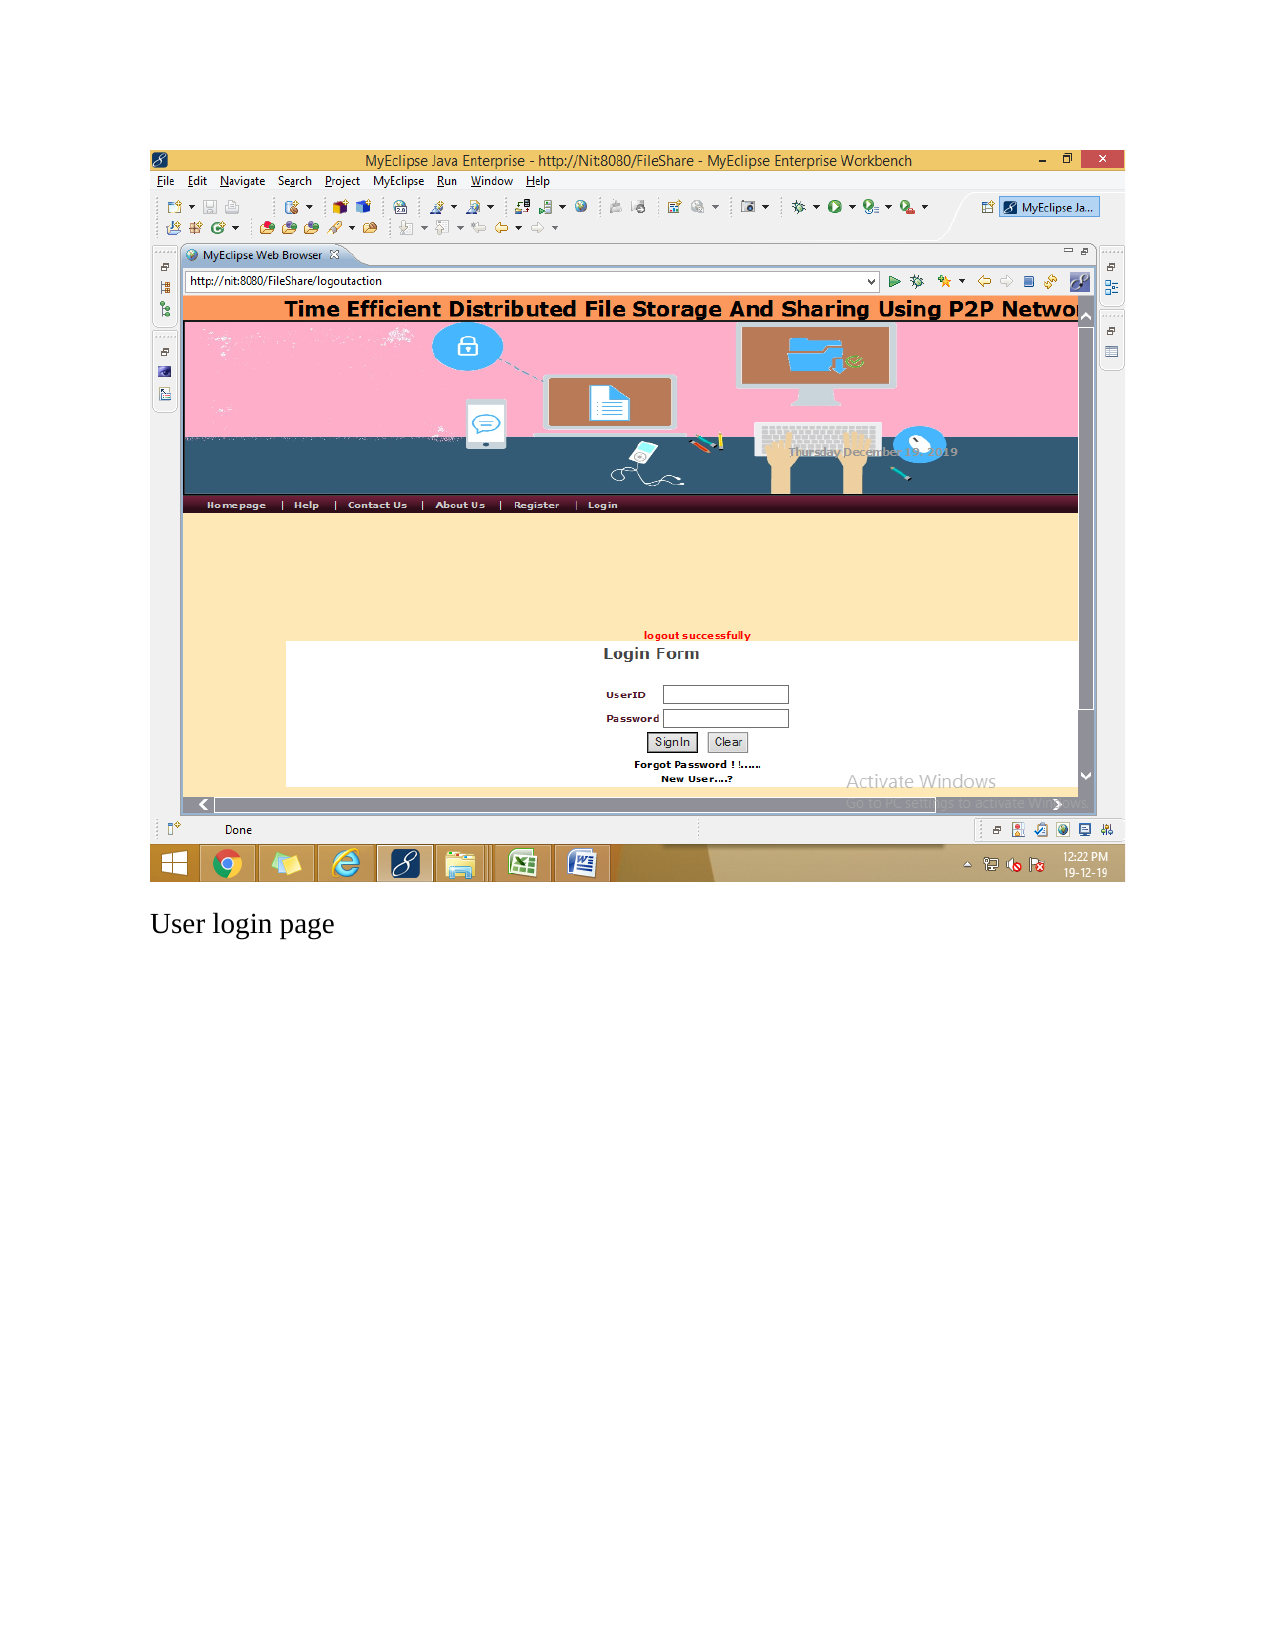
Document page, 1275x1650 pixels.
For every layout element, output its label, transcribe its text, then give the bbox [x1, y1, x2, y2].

picture [150, 150, 1125, 882]
text User login page [150, 906, 1125, 940]
